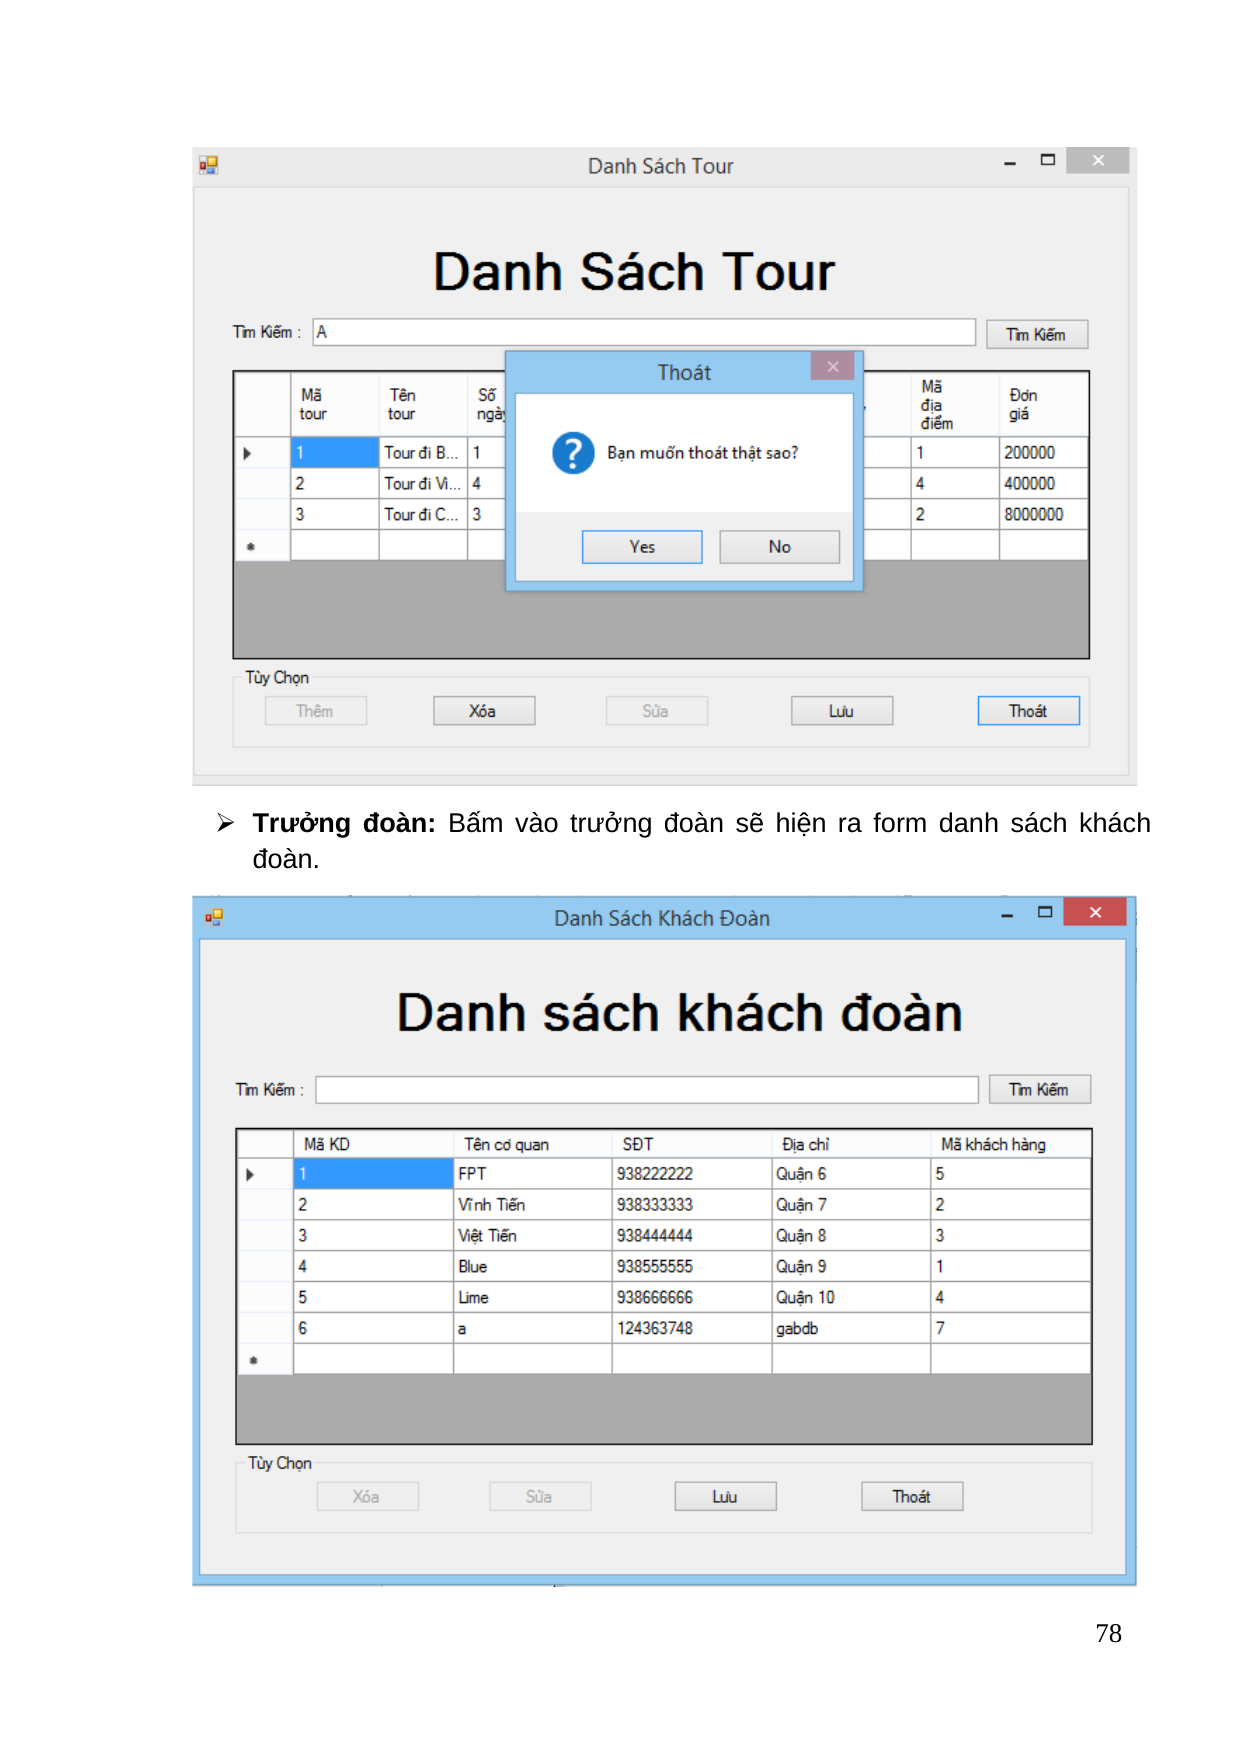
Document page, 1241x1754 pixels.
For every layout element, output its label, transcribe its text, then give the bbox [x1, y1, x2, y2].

list Trưởng đoàn: Bấm vào trưởng đoàn sẽ hiện ra form danh sách khách đoàn. [215, 807, 1152, 874]
picture [192, 147, 1138, 786]
picture [192, 895, 1138, 1587]
